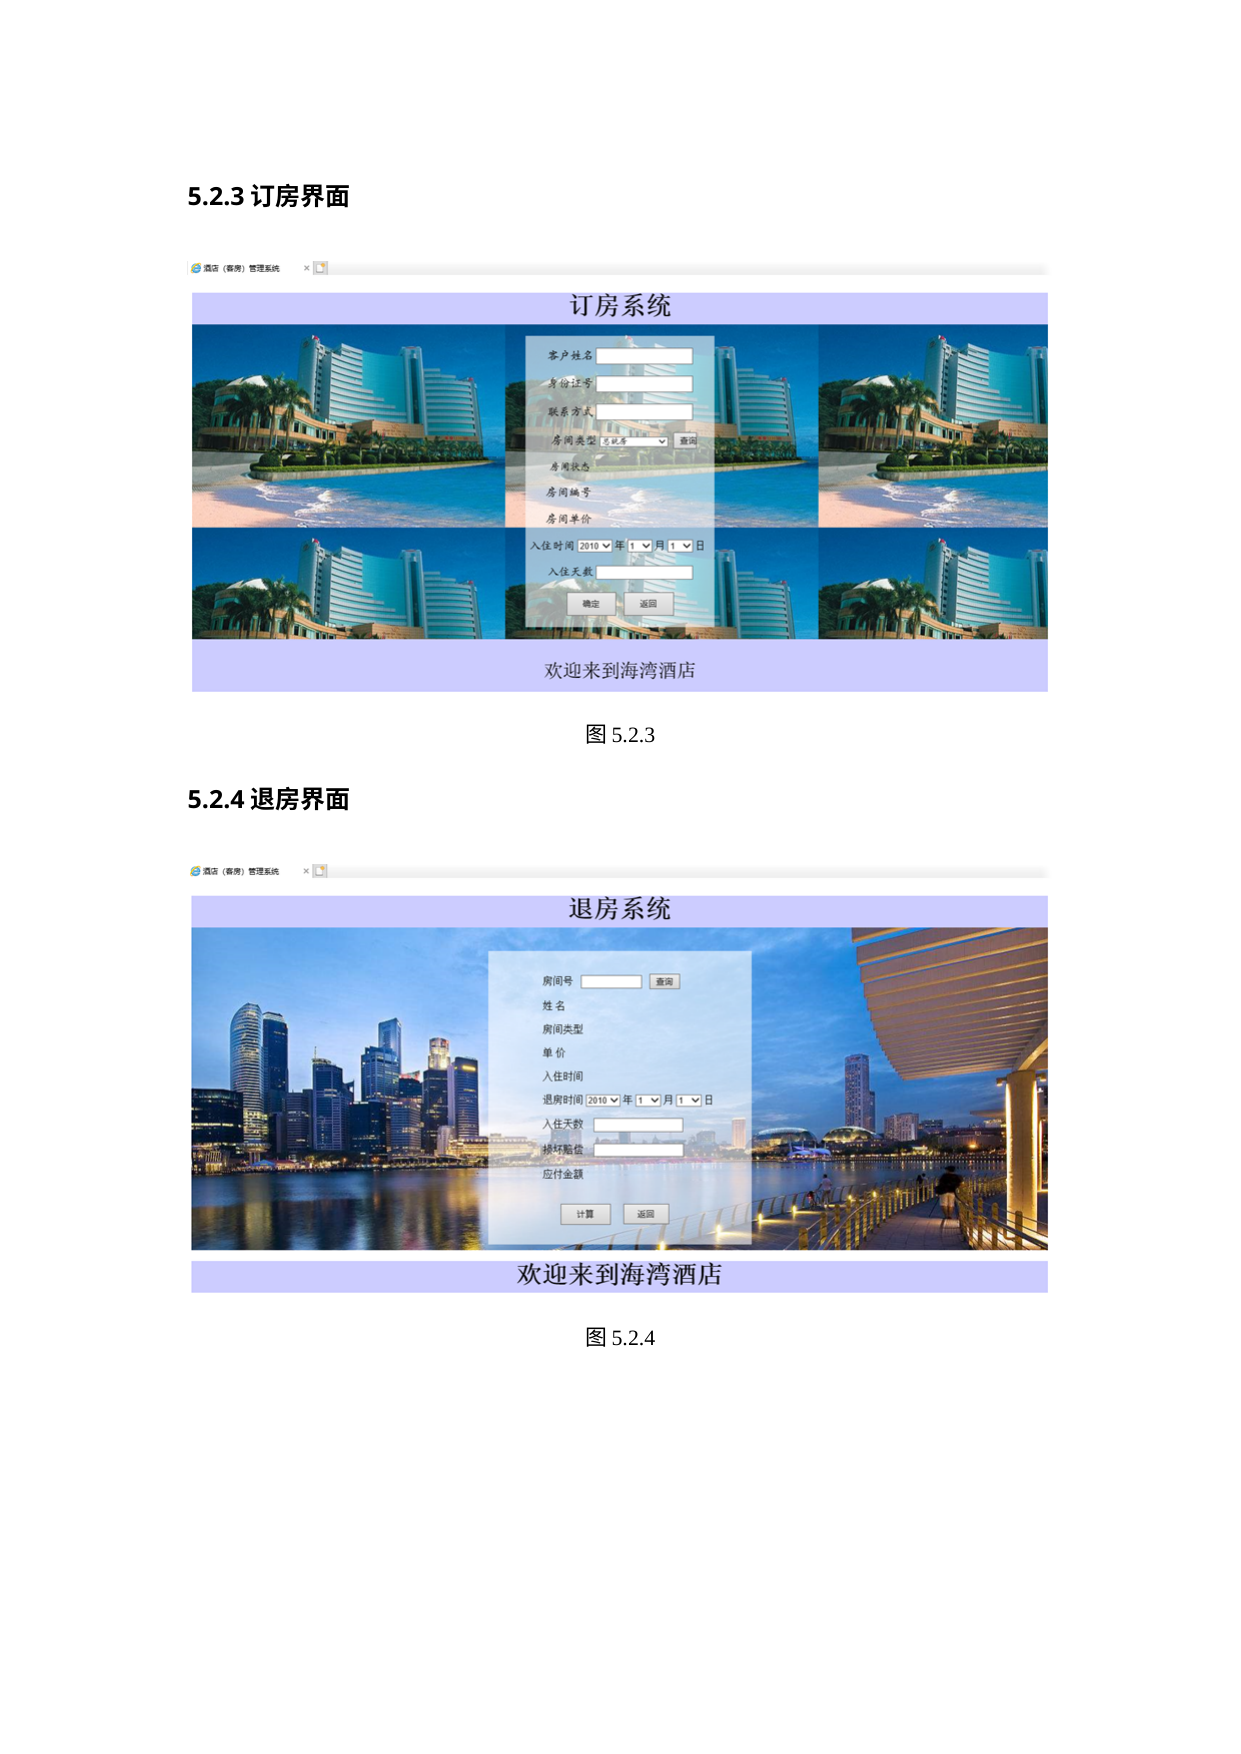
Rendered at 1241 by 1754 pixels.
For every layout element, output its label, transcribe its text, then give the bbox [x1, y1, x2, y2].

picture [187, 864, 1053, 1294]
picture [187, 261, 1053, 695]
text 图5.2.4 [187, 1319, 1053, 1352]
text 图5.2.3 [187, 716, 1053, 749]
subtitle 5.2.4退房界面 [187, 765, 1053, 830]
subtitle 5.2.3订房界面 [187, 162, 1053, 227]
